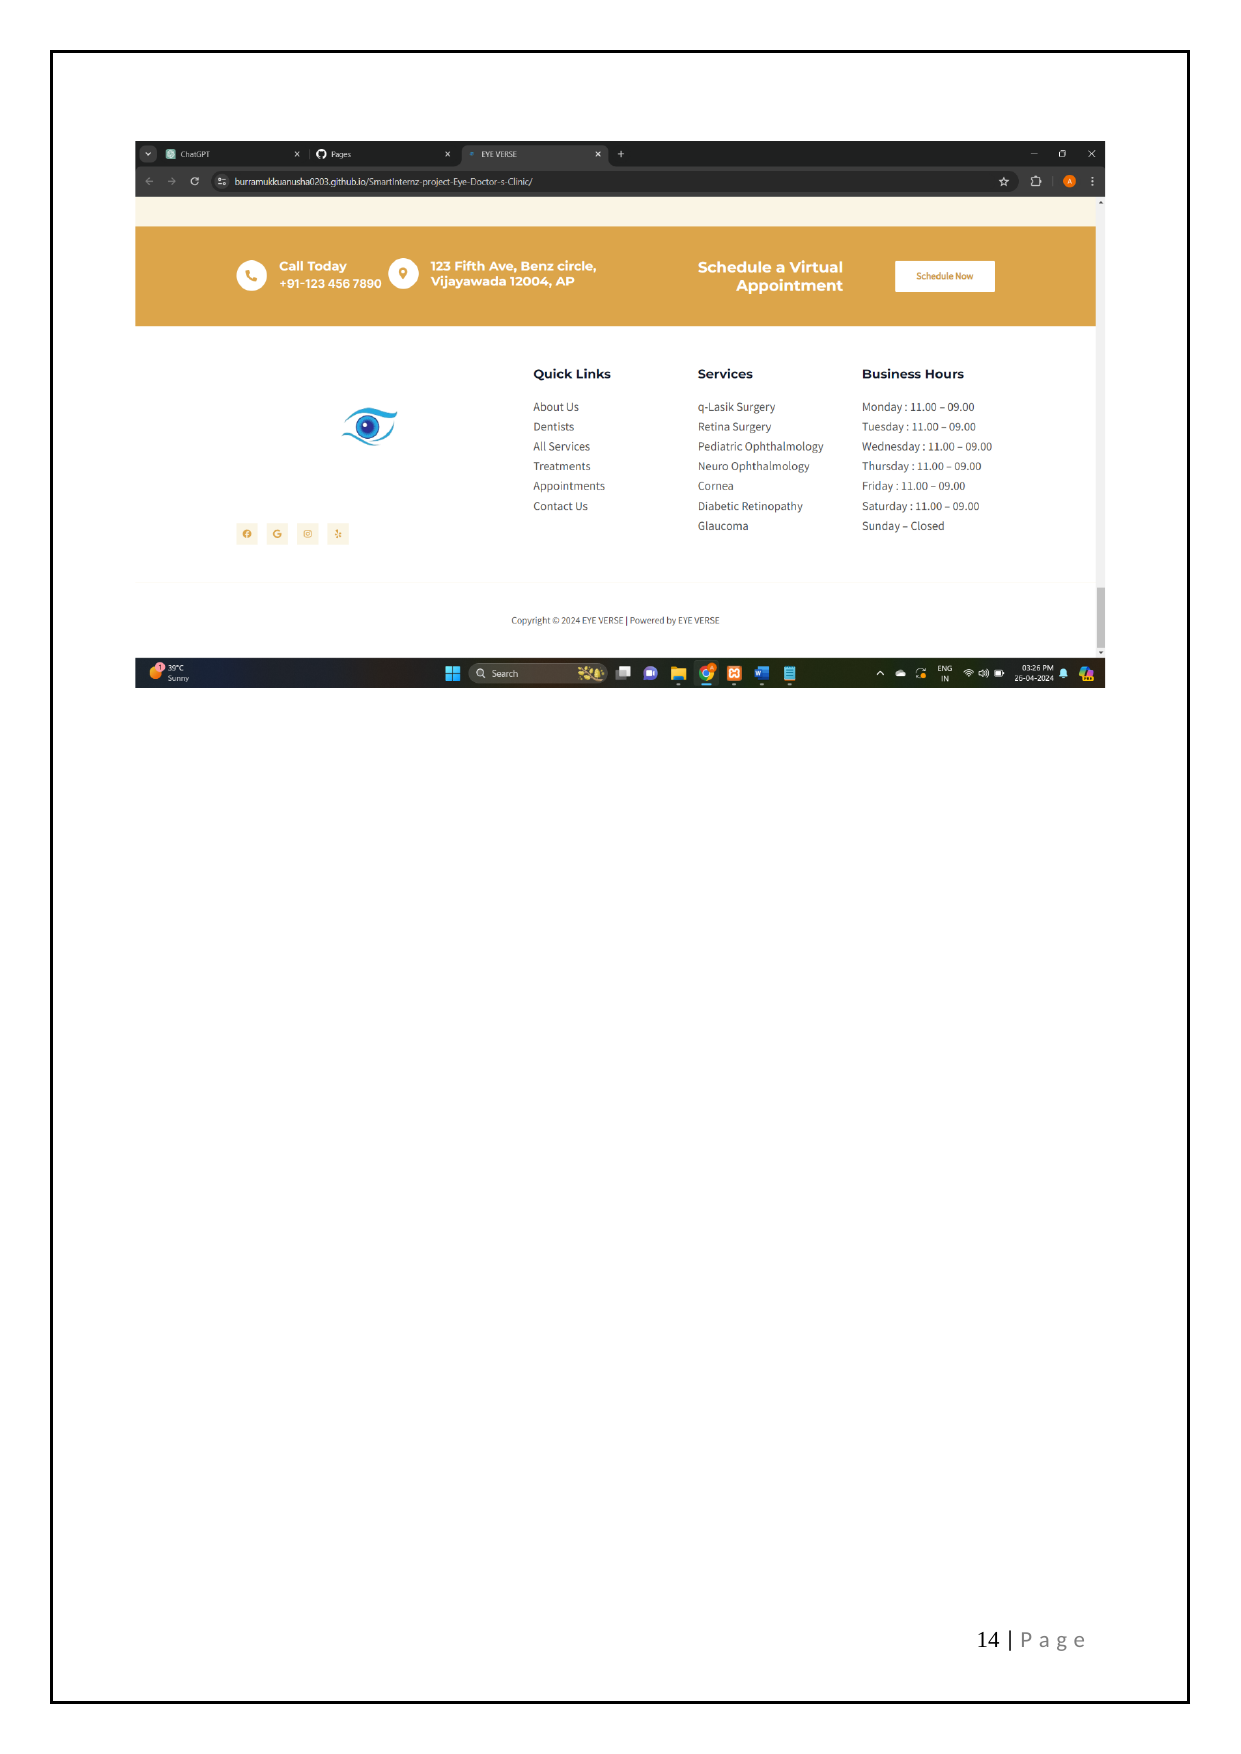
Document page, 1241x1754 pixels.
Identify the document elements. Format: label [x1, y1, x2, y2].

picture [135, 141, 1106, 688]
